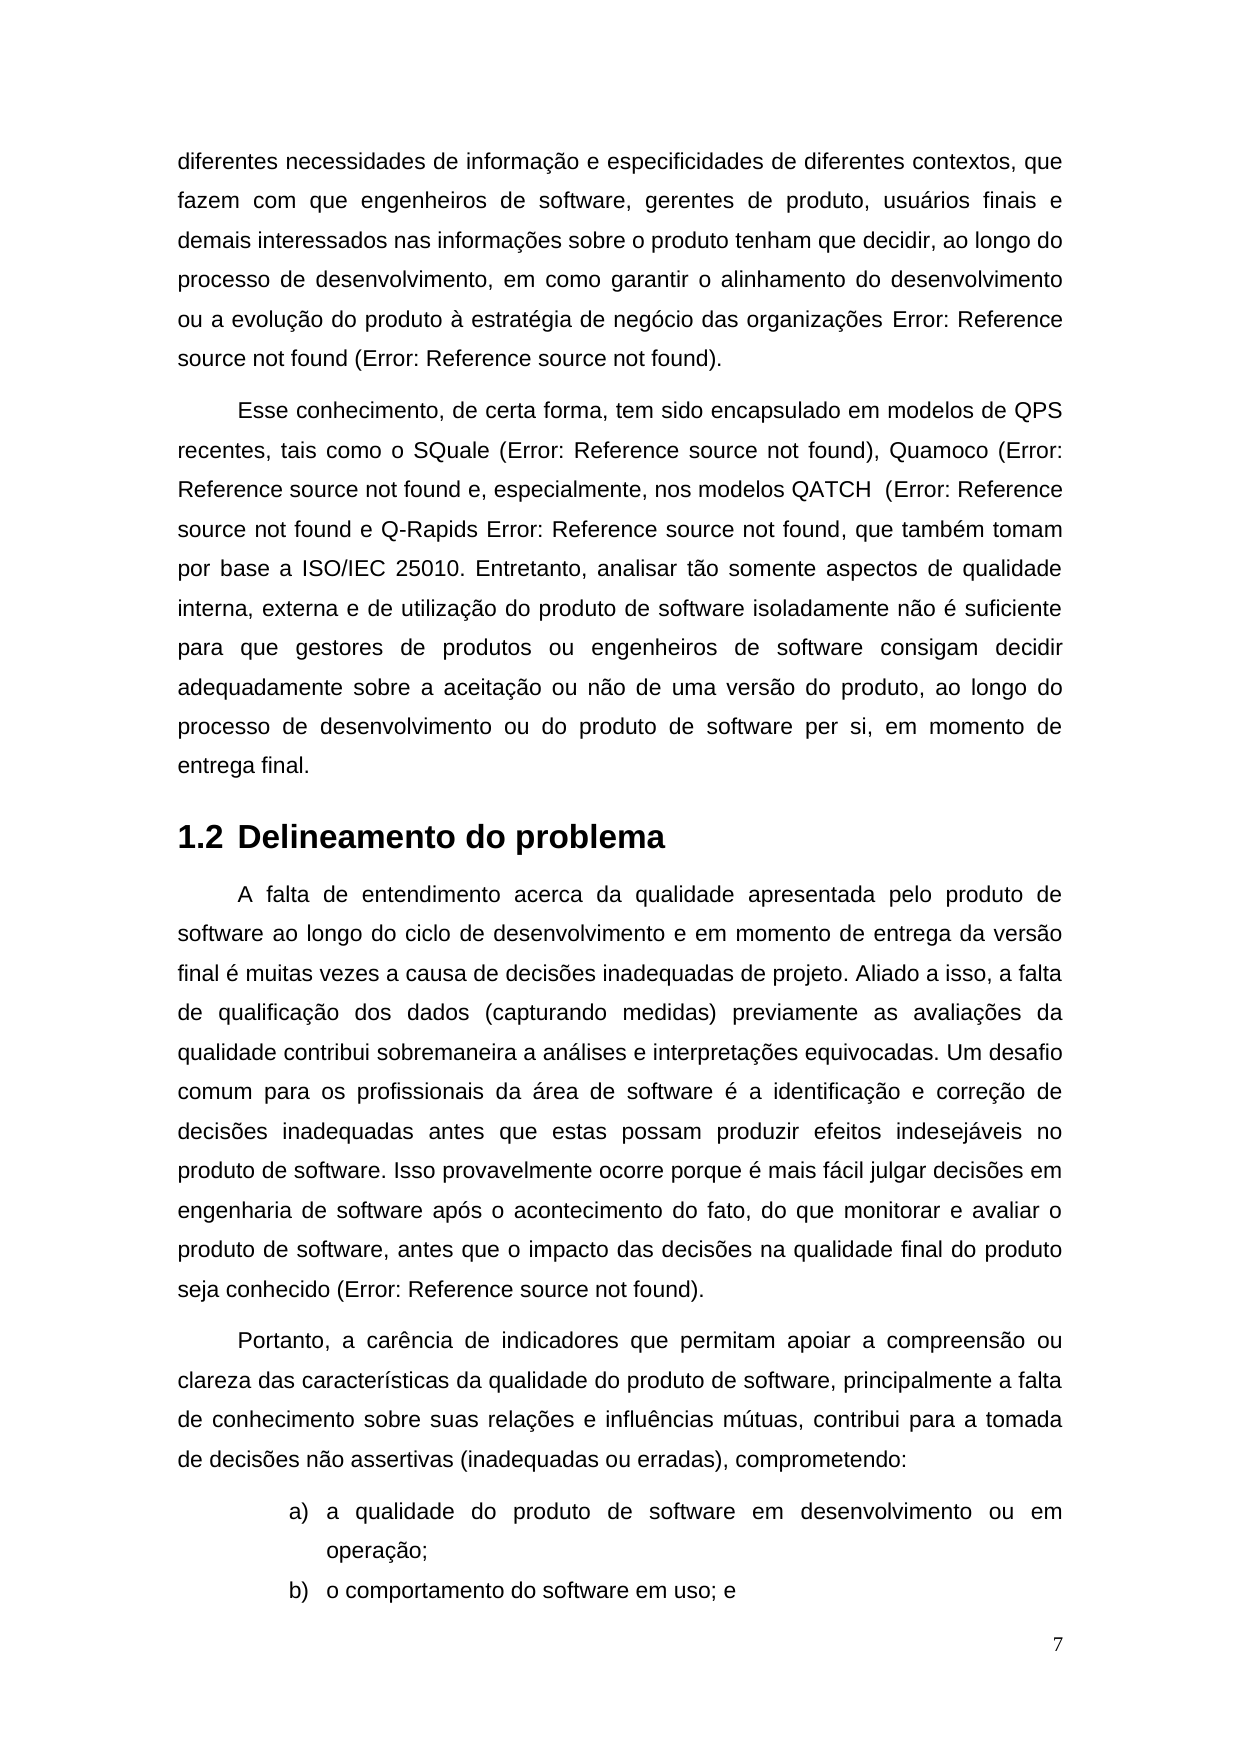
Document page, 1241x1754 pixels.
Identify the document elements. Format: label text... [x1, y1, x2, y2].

list a qualidade do produto de software em desenvolvimento ou em operação; [288, 1498, 1063, 1564]
list o comportamento do software em uso; e [288, 1577, 1063, 1603]
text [177, 148, 1063, 371]
text Portanto, a carência de indicadores que permitam apoiar a compreensão ou clareza das características da qualidade do produto de software, principalmente a falta de conhecimento sobre suas relações e influências mútuas, contribui para a tomada de decisões não assertivas (inadequadas ou erradas), comprometendo: [177, 1327, 1063, 1472]
text A falta de entendimento acerca da qualidade apresentada pelo produto de software ao longo do ciclo de desenvolvimento e em momento de entrega da versão final é muitas vezes a causa de decisões inadequadas de projeto. Aliado a isso, a falta de qualificação dos dados (capturando medidas) previamente as avaliações da qualidade contribui sobremaneira a análises e interpretações equivocadas. Um desafio comum para os profissionais da área de software é a identificação e correção de decisões inadequadas antes que estas possam produzir efeitos indesejáveis no produto de software. Isso provavelmente ocorre porque é mais fácil julgar decisões em engenharia de software após o acontecimento do fato, do que monitorar e avaliar o produto de software, antes que o impacto das decisões na qualidade final do produto seja conhecido (Erro! Fonte de referência não encontrada.). [177, 881, 1063, 1302]
subtitle Delineamento do problema [177, 817, 1063, 855]
text Esse conhecimento, de certa forma, tem sido encapsulado em modelos de QPS recentes, tais como o SQuale (Erro! Fonte de referência não encontrada.), Quamoco (Erro! Fonte de referência não encontrada. e, especialmente, nos modelos QATCH (Erro! Fonte de referência não encontrada. e Q-Rapids Erro! Fonte de referência não encontrada., que também tomam por base a ISO/IEC 25010. Entretanto, analisar tão somente aspectos de qualidade interna, externa e de utilização do produto de software isoladamente não é suficiente para que gestores de produtos ou engenheiros de software consigam decidir adequadamente sobre a aceitação ou não de uma versão do produto, ao longo do processo de desenvolvimento ou do produto de software per si, em momento de entrega final. [177, 397, 1063, 779]
